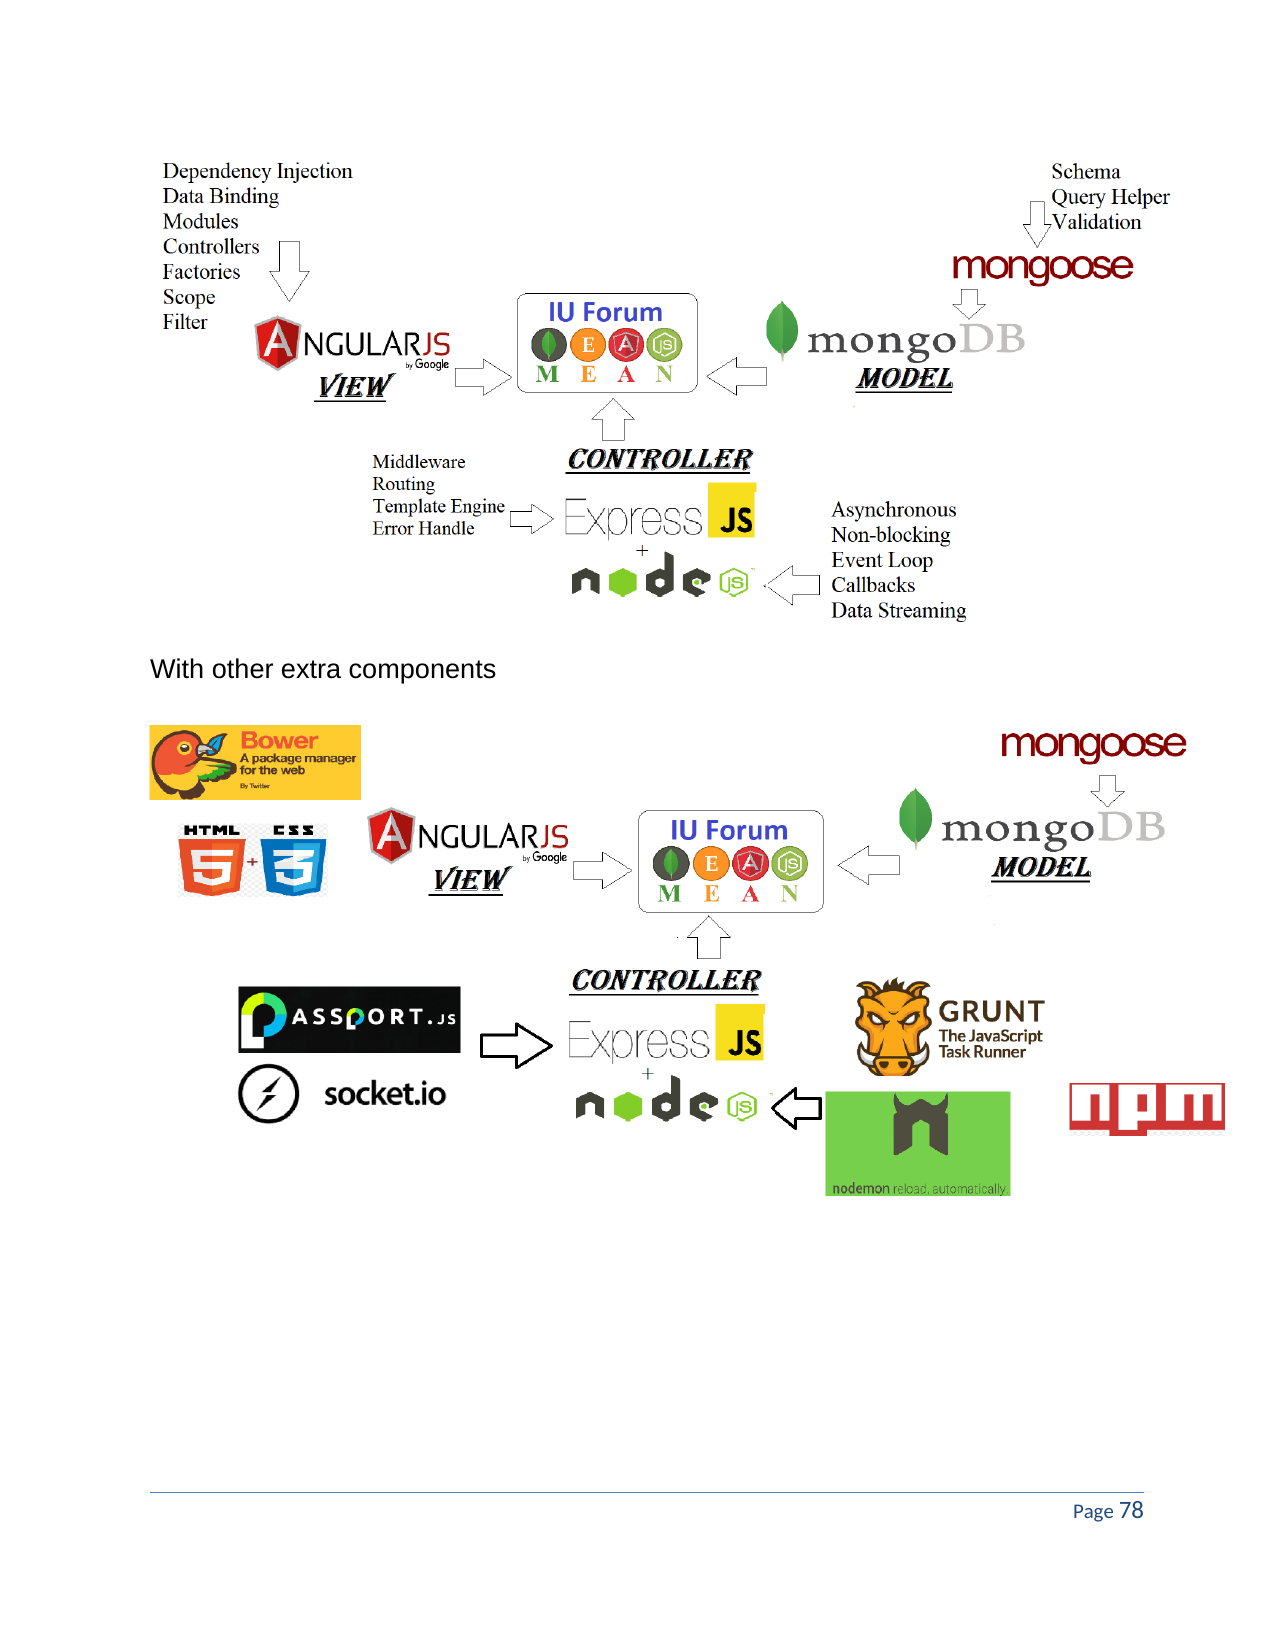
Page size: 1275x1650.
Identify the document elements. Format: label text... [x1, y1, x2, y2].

text With other extra components [150, 653, 1144, 684]
picture [150, 150, 1225, 629]
picture [140, 710, 1244, 1201]
